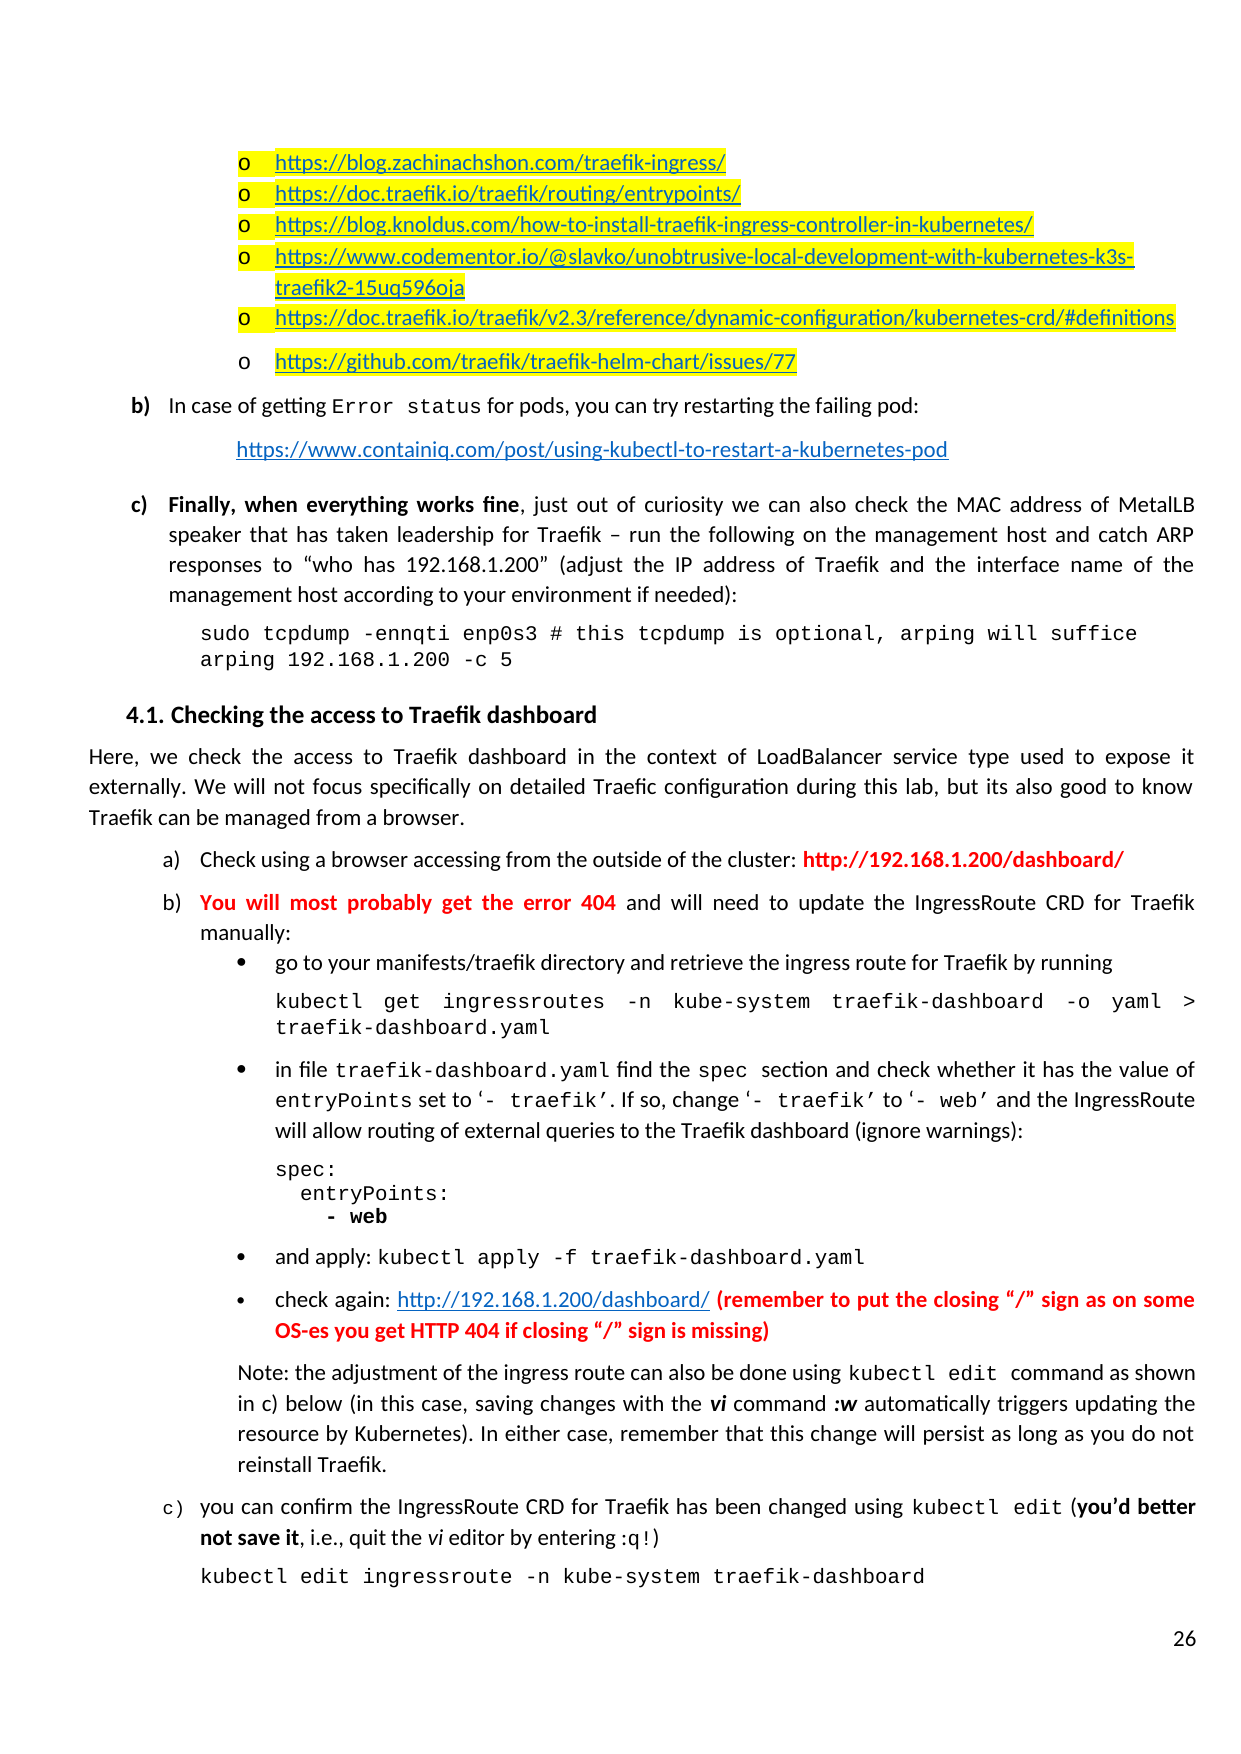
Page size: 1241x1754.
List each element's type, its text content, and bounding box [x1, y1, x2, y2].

text sudo tcpdump -ennqti enp0s3 # this tcpdump is optional, arping will suffice [200, 623, 1196, 647]
list check again: http://192.168.1.200/dashboard/ (remember to put the closing “/” sign as on some OS-es you get HTTP 404 if closing “/” sign is missing) [237, 1286, 1196, 1344]
list https://blog.zachinachshon.com/traefik-ingress/ [275, 148, 1196, 177]
list Check using a browser accessing from the outside of the cluster: http://192.168.1.200/dashboard/ [162, 845, 1196, 873]
list in file traefik-dashboard.yaml find the spec section and check whether it has the value of entryPoints set to ‘- traefik’. If so, change ‘- traefik’ to ‘- web’ and the IngressRoute will allow routing of external queries to the Traefik dashboard (ignore warnings): [237, 1055, 1196, 1144]
list https://blog.knoldus.com/how-to-install-traefik-ingress-controller-in-kubernetes/ [275, 211, 1196, 240]
text entryPoints: [275, 1183, 1196, 1206]
text https://www.containiq.com/post/using-kubectl-to-restart-a-kubernetes-pod [236, 435, 1196, 463]
list https://doc.traefik.io/traefik/v2.3/reference/dynamic-configuration/kubernetes-crd/#definitions [237, 303, 1196, 333]
list https://github.com/traefik/traefik-helm-chart/issues/77 [237, 347, 1196, 377]
subtitle Checking the access to Traefik dashboard [126, 699, 1196, 730]
list https://doc.traefik.io/traefik/routing/entrypoints/ [275, 179, 1196, 208]
list you can confirm the IngressRoute CRD for Traefik has been changed using kubectl edit (you’d better not save it, i.e., quit the vi editor by entering :q!) [162, 1492, 1196, 1552]
list and apply: kubectl apply -f traefik-dashboard.yaml [237, 1242, 1196, 1271]
text spec: [275, 1159, 1196, 1183]
text - web [275, 1206, 1196, 1230]
list https://www.codementor.io/@slavko/unobtrusive-local-development-with-kubernetes-k3s-traefik2-15uq596oja [237, 242, 1196, 301]
list Finally, when everything works fine, just out of curiosity we can also check the MAC address of MetalLB speaker that has taken leadership for Traefik – run the following on the management host and catch ARP responses to “who has 192.168.1.200” (adjust the IP address of Traefik and the interface name of the management host according to your environment if needed): [131, 490, 1196, 608]
text Note: the adjustment of the ingress route can also be done using kubectl edit command as shown in c) below (in this case, saving changes with the vi command :w automatically triggers updating the resource by Kubernetes). In either case, remember that this change will persist as long as you do not reinstall Traefik. [237, 1358, 1196, 1478]
text kubectl edit ingressroute -n kube-system traefik-dashboard [200, 1566, 1196, 1590]
list go to your manifests/traefik directory and retrieve the ingress route for Traefik by running [237, 948, 1196, 977]
text arping 192.168.1.200 -c 5 [200, 649, 1196, 672]
text kubectl get ingressroutes -n kube-system traefik-dashboard -o yaml > traefik-dashboard.yaml [275, 991, 1196, 1040]
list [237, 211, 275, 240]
list In case of getting Error status for pods, you can try restarting the failing pod: [131, 391, 1196, 420]
text Here, we check the access to Traefik dashboard in the context of LoadBalancer service type used to expose it externally. We will not focus specifically on detailed Traefic configuration during this lab, but its also good to know Traefik can be managed from a browser. [89, 742, 1196, 831]
list You will most probably get the error 404 and will need to update the IngressRoute CRD for Traefik manually: [162, 888, 1196, 946]
